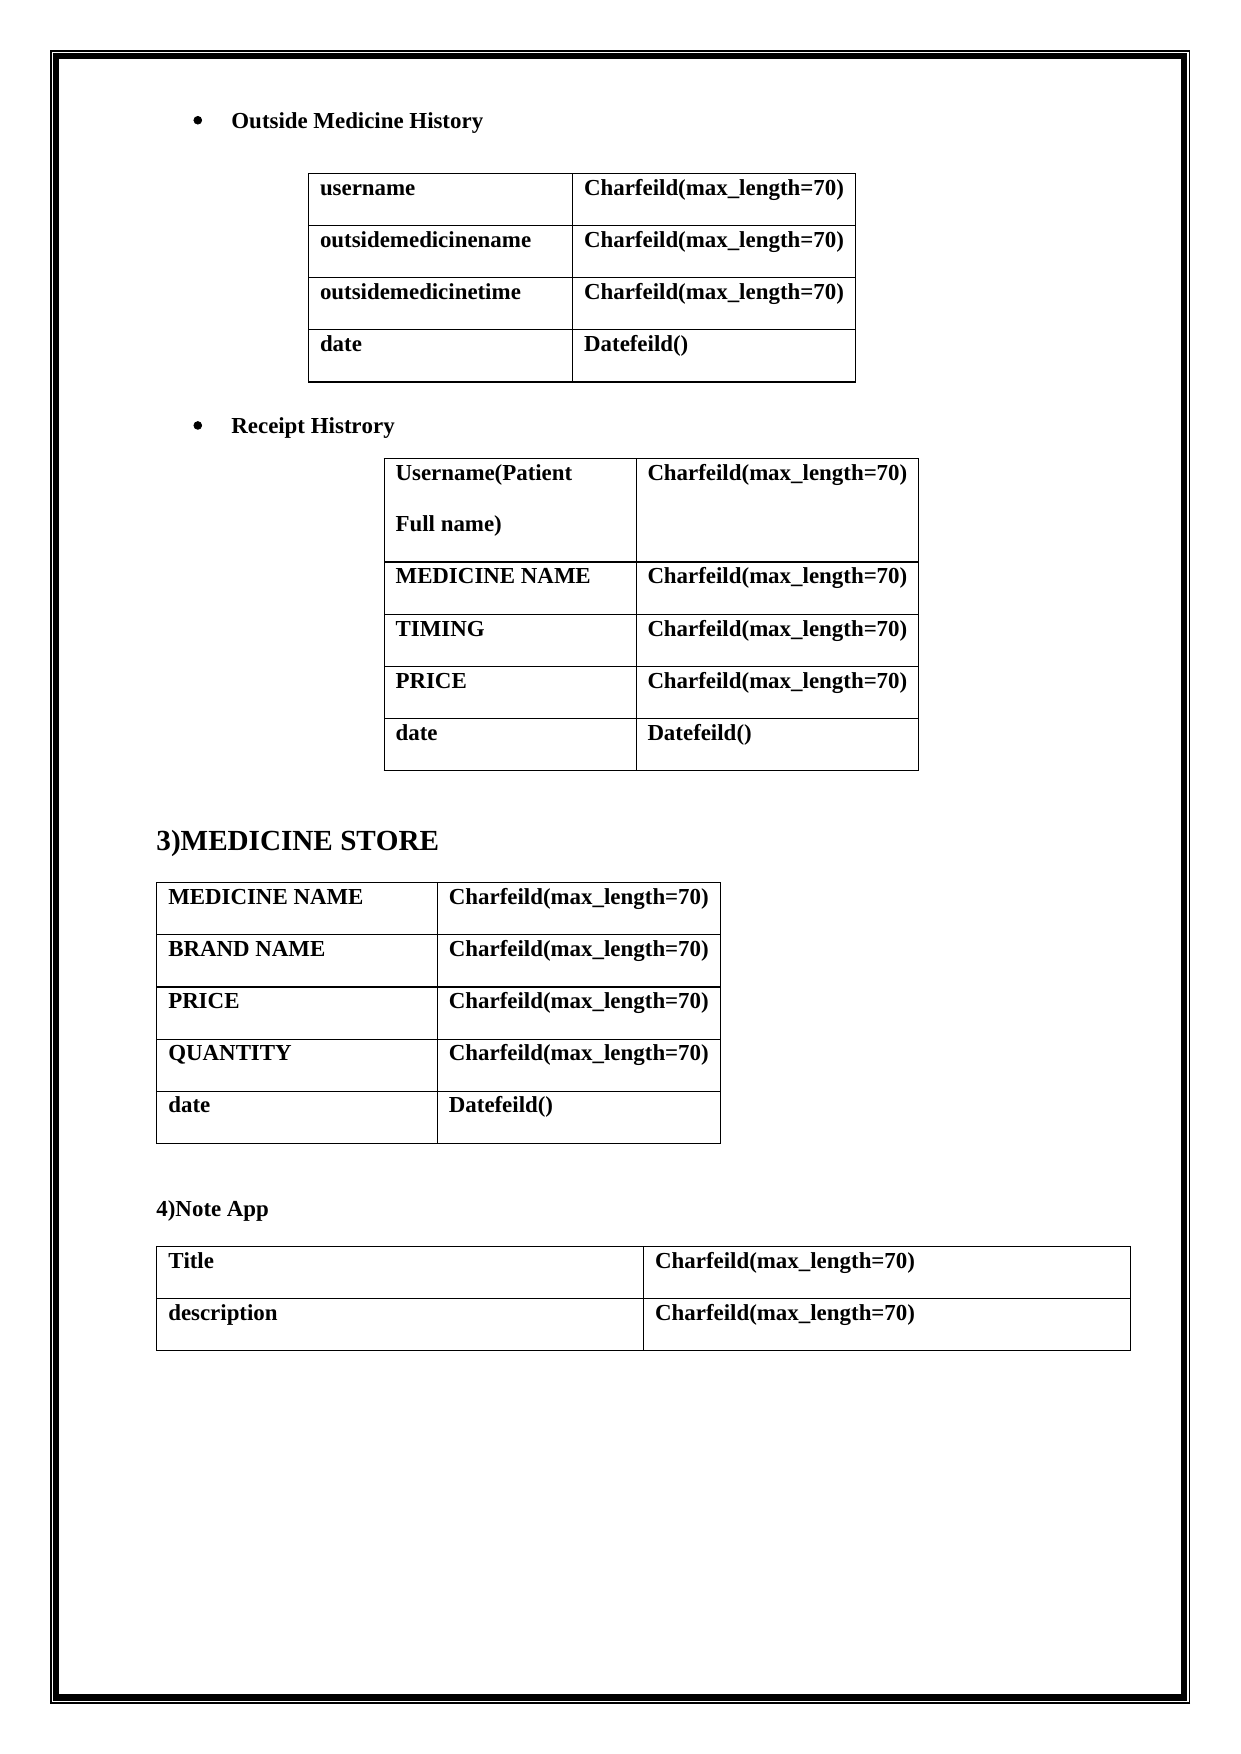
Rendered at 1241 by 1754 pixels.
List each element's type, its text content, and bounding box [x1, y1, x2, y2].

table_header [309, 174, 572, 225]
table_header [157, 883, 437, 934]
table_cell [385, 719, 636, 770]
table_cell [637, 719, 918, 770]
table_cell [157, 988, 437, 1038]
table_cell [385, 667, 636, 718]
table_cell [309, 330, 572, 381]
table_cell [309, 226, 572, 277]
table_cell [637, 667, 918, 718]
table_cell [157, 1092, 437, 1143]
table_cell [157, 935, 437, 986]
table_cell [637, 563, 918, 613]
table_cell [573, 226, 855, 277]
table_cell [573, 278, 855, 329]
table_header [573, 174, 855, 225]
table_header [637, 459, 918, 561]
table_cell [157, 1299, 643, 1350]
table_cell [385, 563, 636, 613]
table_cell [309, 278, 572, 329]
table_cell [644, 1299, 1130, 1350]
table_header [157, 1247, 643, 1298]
text 4)Note App [156, 1195, 1146, 1221]
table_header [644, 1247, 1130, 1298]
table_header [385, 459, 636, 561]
list Outside Medicine History [194, 107, 1146, 133]
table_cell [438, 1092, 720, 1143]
text 3)MEDICINE STORE [156, 823, 1146, 856]
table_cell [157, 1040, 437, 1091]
list Receipt Histrory [194, 412, 1146, 438]
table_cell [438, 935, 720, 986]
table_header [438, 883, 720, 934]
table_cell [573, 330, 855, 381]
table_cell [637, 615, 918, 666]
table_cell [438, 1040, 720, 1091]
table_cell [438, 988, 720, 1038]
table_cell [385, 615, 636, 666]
